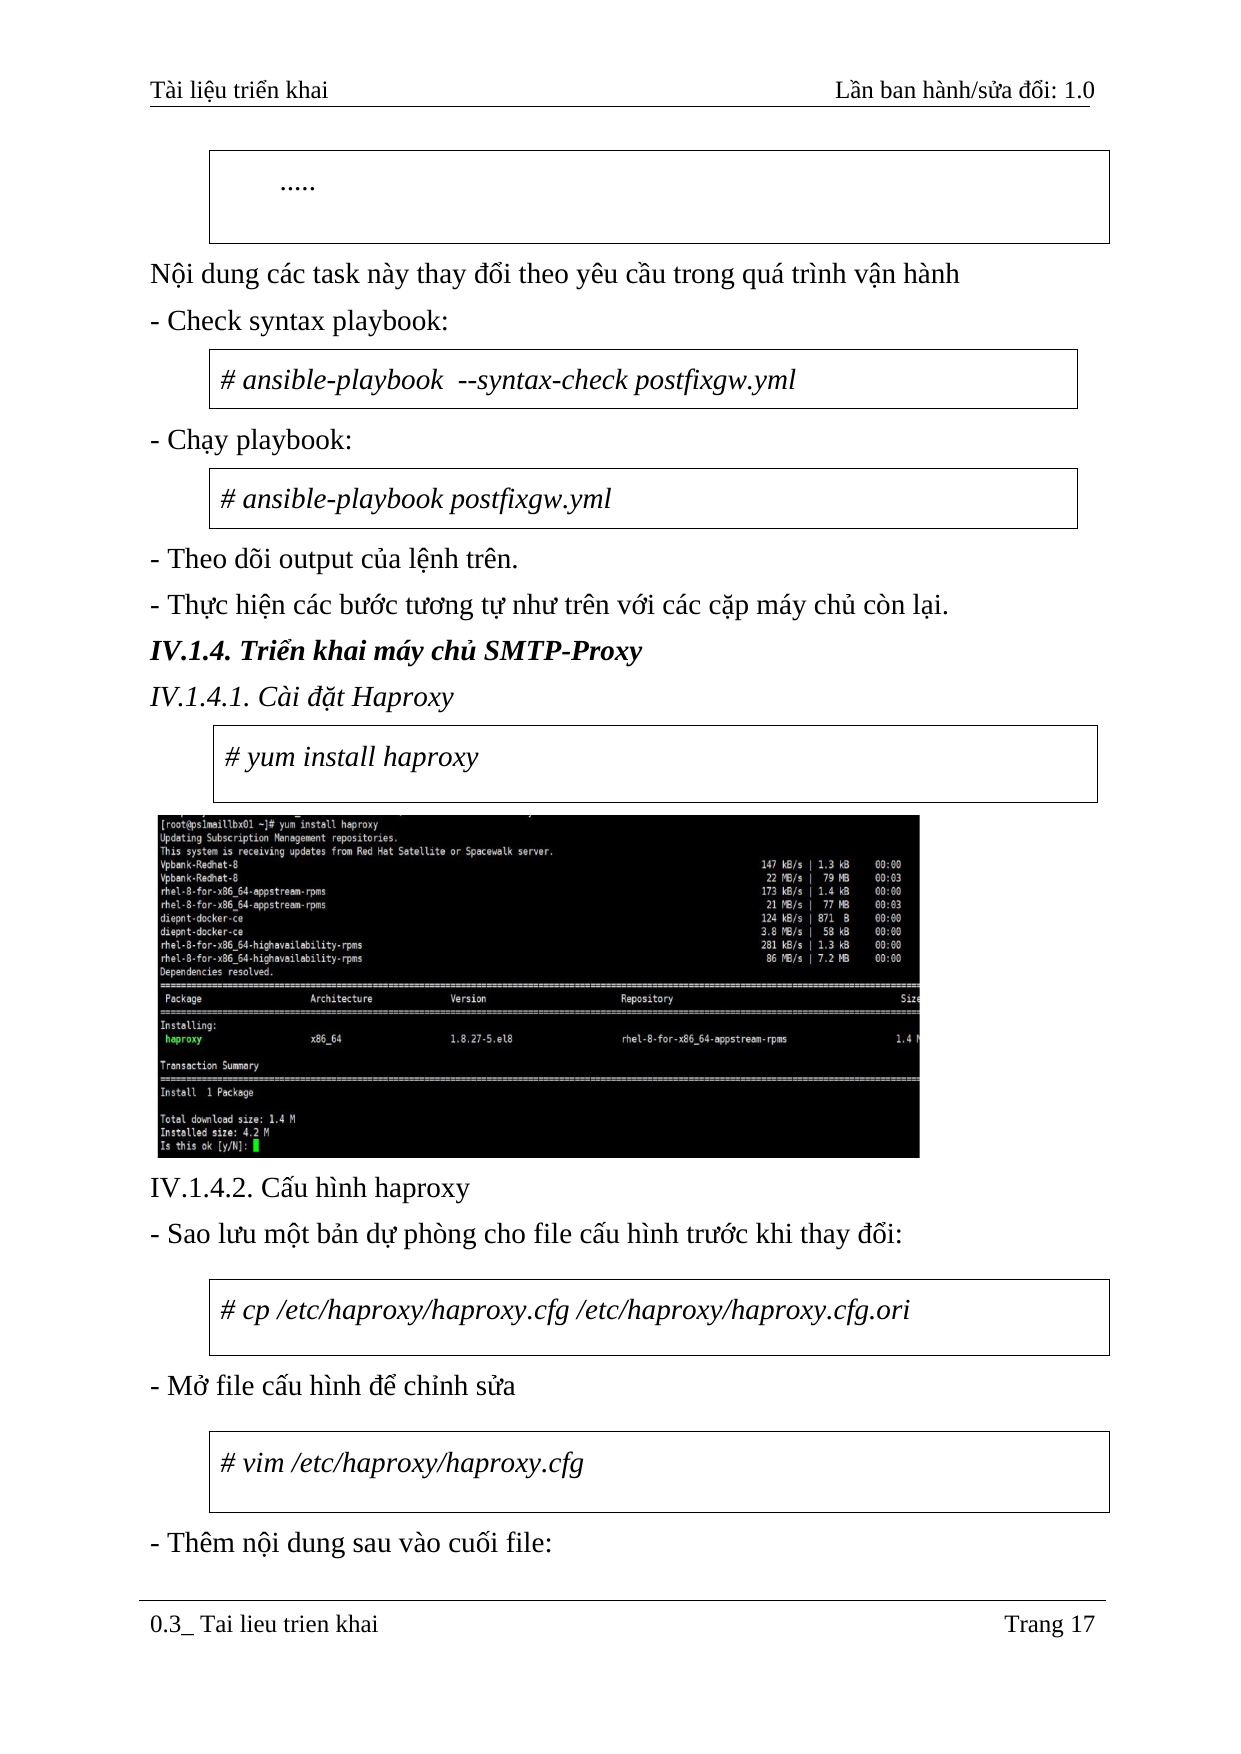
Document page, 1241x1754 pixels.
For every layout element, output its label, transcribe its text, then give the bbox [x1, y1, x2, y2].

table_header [210, 151, 1109, 243]
text IV.1.4.2. Cấu hình haproxy [150, 1170, 1090, 1203]
text - Thêm nội dung sau vào cuối file: [150, 1525, 1090, 1559]
text - Thực hiện các bước tương tự như trên với các cặp máy chủ còn lại. [150, 587, 1090, 621]
table_header # yum install haproxy [214, 726, 1097, 802]
text - Mở file cấu hình để chỉnh sửa [150, 1368, 1090, 1402]
subtitle IV.1.4. Triển khai máy chủ SMTP-Proxy [150, 633, 1090, 667]
text Nội dung các task này thay đổi theo yêu cầu trong quá trình vận hành [150, 257, 1090, 290]
text - Chạy playbook: [150, 422, 1090, 455]
picture [157, 815, 920, 1158]
table_header # ansible-playbook postfixgw.yml [210, 469, 1077, 527]
text - Check syntax playbook: [150, 303, 1090, 336]
text - Sao lưu một bản dự phòng cho file cấu hình trước khi thay đổi: [150, 1216, 1090, 1249]
table_header # ansible-playbook --syntax-check postfixgw.yml [210, 350, 1077, 408]
table_header # cp /etc/haproxy/haproxy.cfg /etc/haproxy/haproxy.cfg.ori [210, 1280, 1109, 1355]
subtitle IV.1.4.1. Cài đặt Haproxy [150, 679, 1090, 713]
table_header # vim /etc/haproxy/haproxy.cfg [210, 1432, 1109, 1512]
text - Theo dõi output của lệnh trên. [150, 541, 1090, 574]
